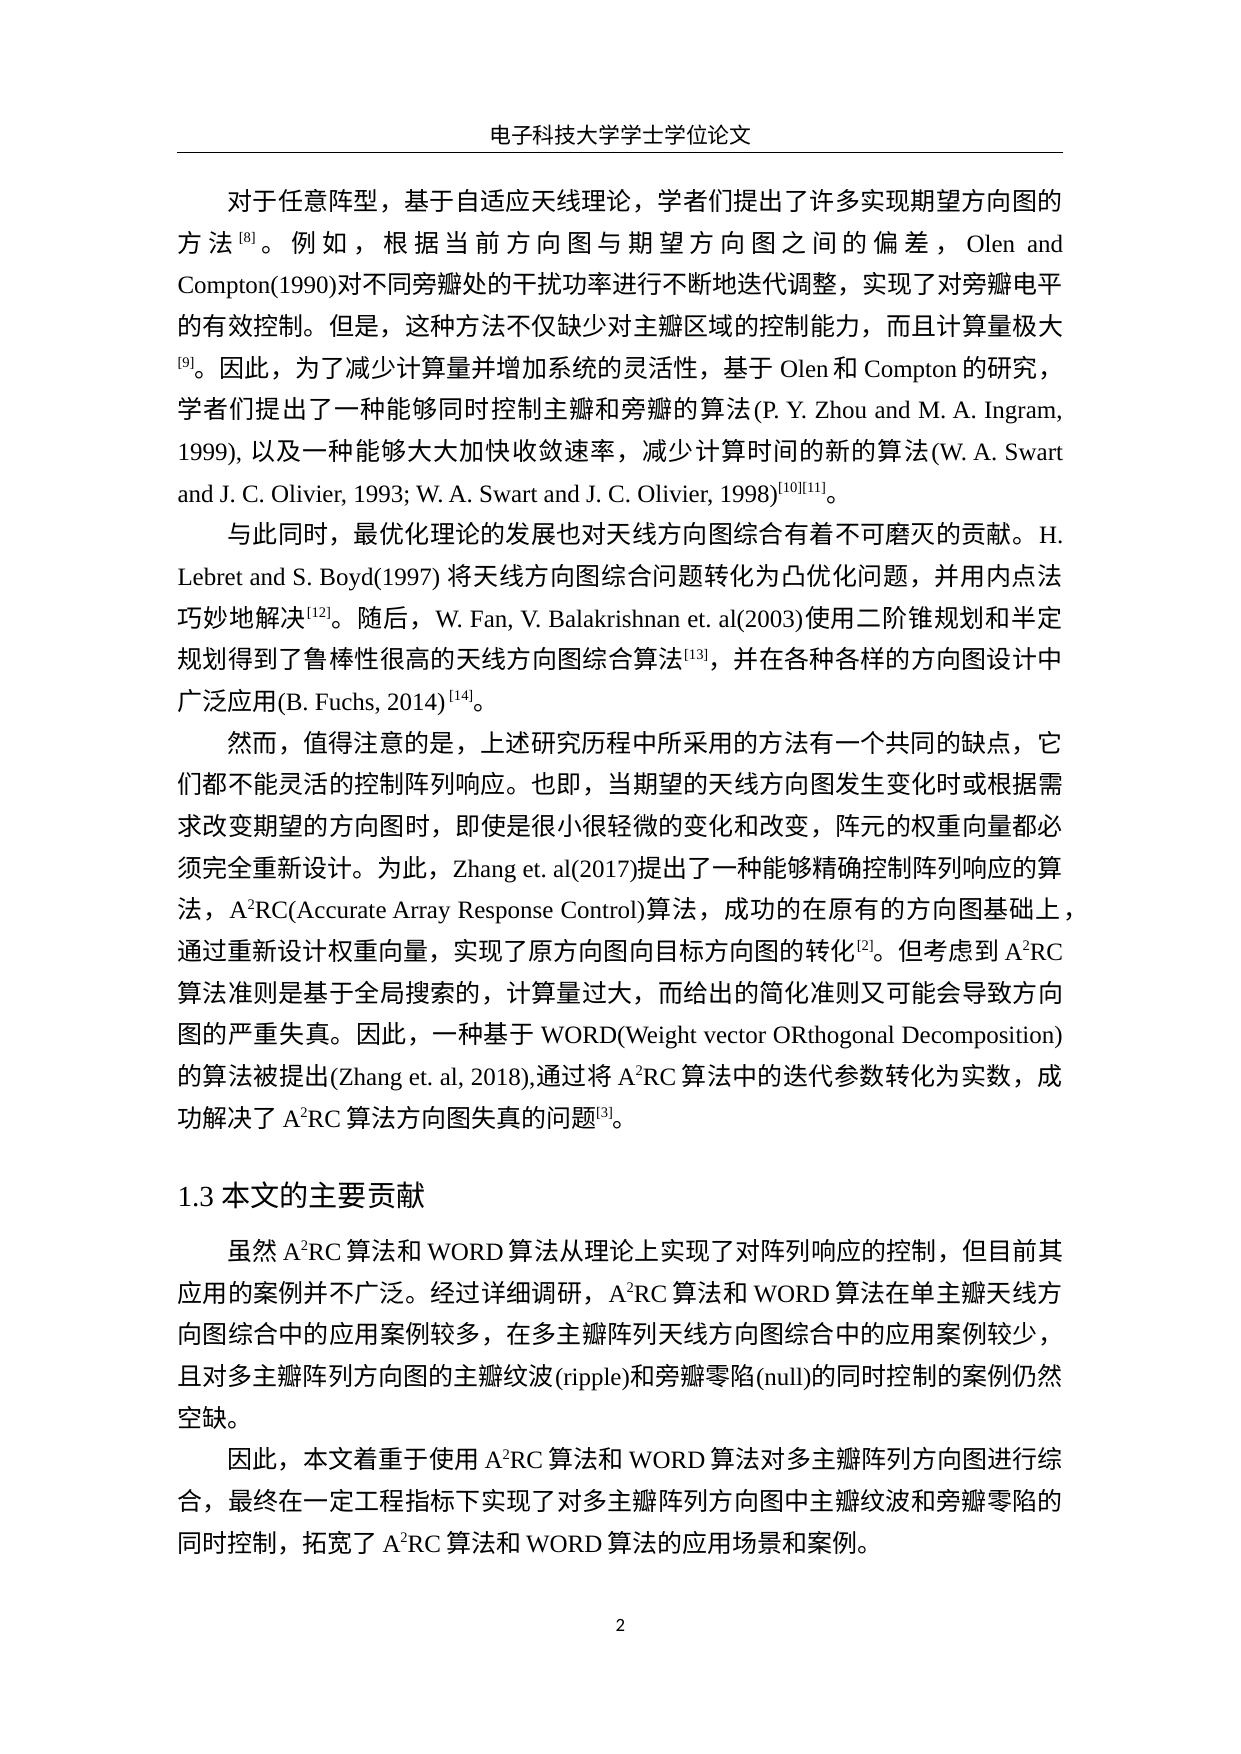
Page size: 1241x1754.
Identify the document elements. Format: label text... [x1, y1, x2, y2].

text 对于任意阵型，基于自适应天线理论，学者们提出了许多实现期望方向图的方法[8]。例如，根据当前方向图与期望方向图之间的偏差，Olen and Compton(1990)对不同旁瓣处的干扰功率进行不断地迭代调整，实现了对旁瓣电平的有效控制。但是，这种方法不仅缺少对主瓣区域的控制能力，而且计算量极大[9]。因此，为了减少计算量并增加系统的灵活性，基于Olen和Compton的研究，学者们提出了一种能够同时控制主瓣和旁瓣的算法(P. Y. Zhou and M. A. Ingram, 1999), 以及一种能够大大加快收敛速率，减少计算时间的新的算法(W. A. Swart and J. C. Olivier, 1993; W. A. Swart and J. C. Olivier, 1998)[10][11]。 [177, 177, 1063, 511]
text 1.3 本文的主要贡献 [177, 1173, 1063, 1215]
text 虽然A2RC算法和WORD算法从理论上实现了对阵列响应的控制，但目前其应用的案例并不广泛。经过详细调研，A2RC算法和WORD算法在单主瓣天线方向图综合中的应用案例较多，在多主瓣阵列天线方向图综合中的应用案例较少，且对多主瓣阵列方向图的主瓣纹波(ripple)和旁瓣零陷(null)的同时控制的案例仍然空缺。 [177, 1227, 1063, 1436]
text 然而，值得注意的是，上述研究历程中所采用的方法有一个共同的缺点，它们都不能灵活的控制阵列响应。也即，当期望的天线方向图发生变化时或根据需求改变期望的方向图时，即使是很小很轻微的变化和改变，阵元的权重向量都必须完全重新设计。为此，Zhang et. al(2017)提出了一种能够精确控制阵列响应的算法，A2RC(Accurate Array Response Control)算法，成功的在原有的方向图基础上，通过重新设计权重向量，实现了原方向图向目标方向图的转化[2]。但考虑到A2RC算法准则是基于全局搜索的，计算量过大，而给出的简化准则又可能会导致方向图的严重失真。因此，一种基于WORD(Weight vector ORthogonal Decomposition)的算法被提出(Zhang et. al, 2018),通过将A2RC算法中的迭代参数转化为实数，成功解决了A2RC算法方向图失真的问题[3]。 [177, 719, 1063, 1136]
text 与此同时，最优化理论的发展也对天线方向图综合有着不可磨灭的贡献。H. Lebret and S. Boyd(1997) 将天线方向图综合问题转化为凸优化问题，并用内点法巧妙地解决[12]。随后，W. Fan, V. Balakrishnan et. al(2003)使用二阶锥规划和半定规划得到了鲁棒性很高的天线方向图综合算法[13]，并在各种各样的方向图设计中广泛应用(B. Fuchs, 2014) [14]。 [177, 511, 1063, 719]
text 因此，本文着重于使用A2RC算法和WORD算法对多主瓣阵列方向图进行综合，最终在一定工程指标下实现了对多主瓣阵列方向图中主瓣纹波和旁瓣零陷的同时控制，拓宽了A2RC算法和WORD算法的应用场景和案例。 [177, 1436, 1063, 1561]
